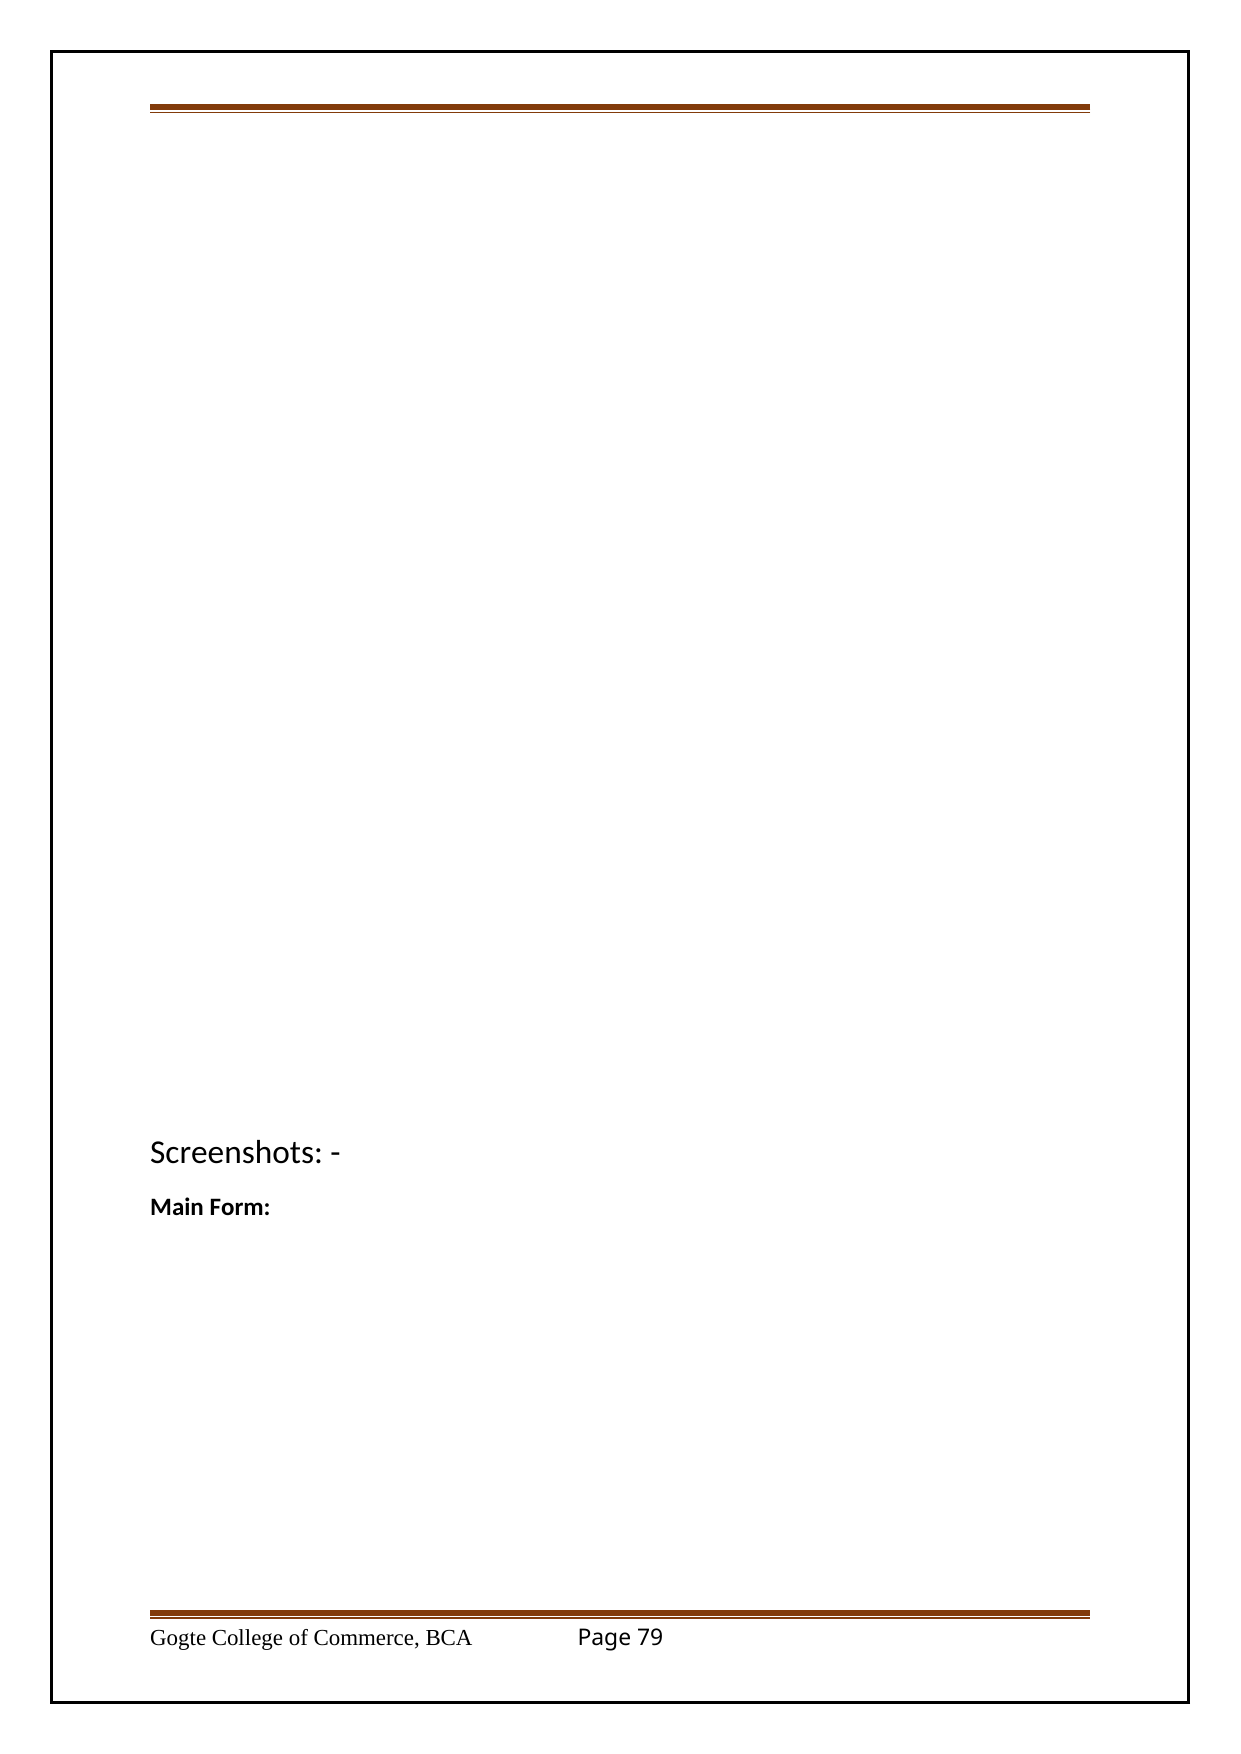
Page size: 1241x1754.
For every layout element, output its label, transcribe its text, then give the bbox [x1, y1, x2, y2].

text Main Form: [150, 1191, 1090, 1222]
text Screenshots: - [150, 1131, 1090, 1171]
